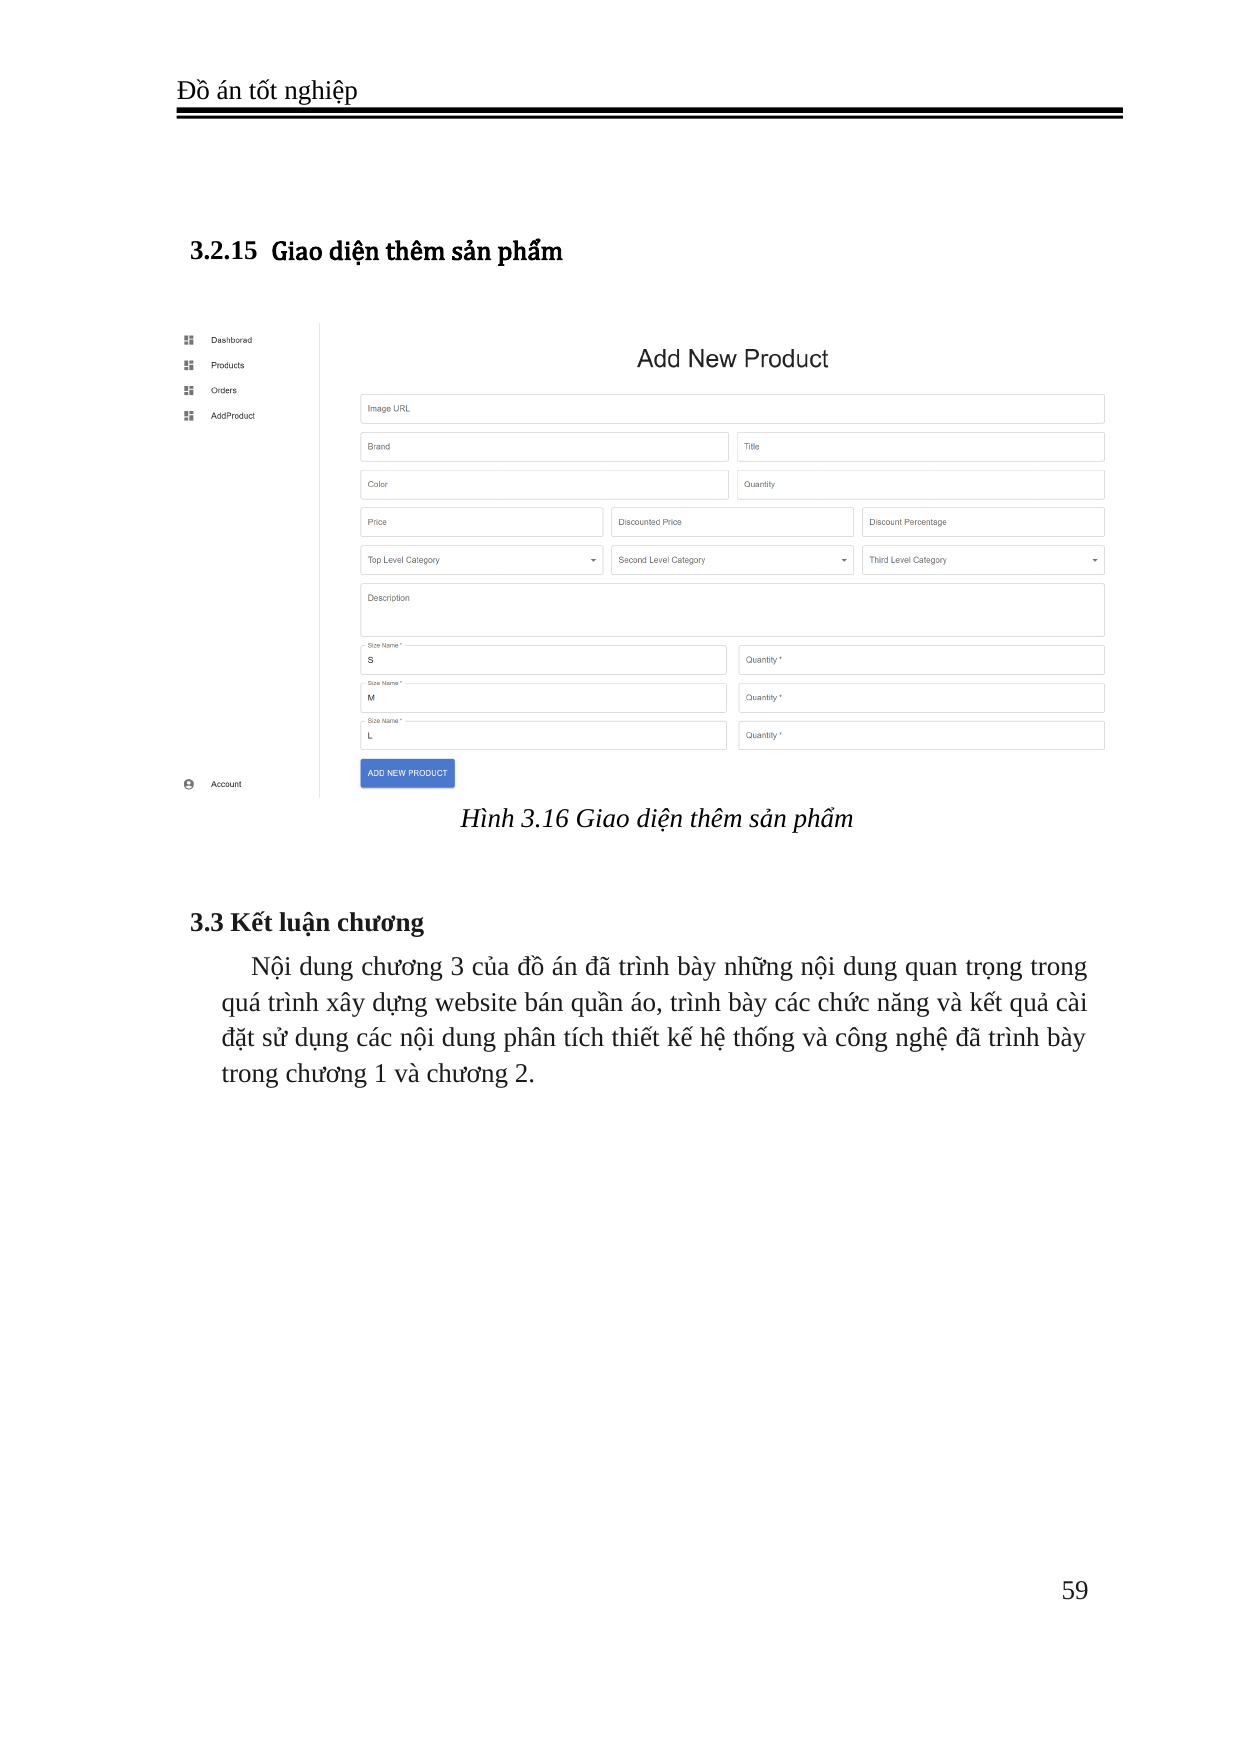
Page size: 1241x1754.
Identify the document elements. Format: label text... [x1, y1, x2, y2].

picture [177, 323, 1144, 798]
subtitle Giao diện thêm sản phẩm [190, 234, 1088, 266]
text Hình 3.16 Giao diện thêm sản phẩm [228, 803, 1088, 834]
subtitle Kết luận chương [190, 906, 1088, 937]
text Nội dung chương 3 của đồ án đã trình bày những nội dung quan trọng trong quá trình xây dựng website bán quần áo, trình bày các chức năng và kết quả cài đặt sử dụng các nội dung phân tích thiết kế hệ thống và công nghệ đã trình bày trong chương 1 và chương 2. [221, 950, 1088, 1088]
